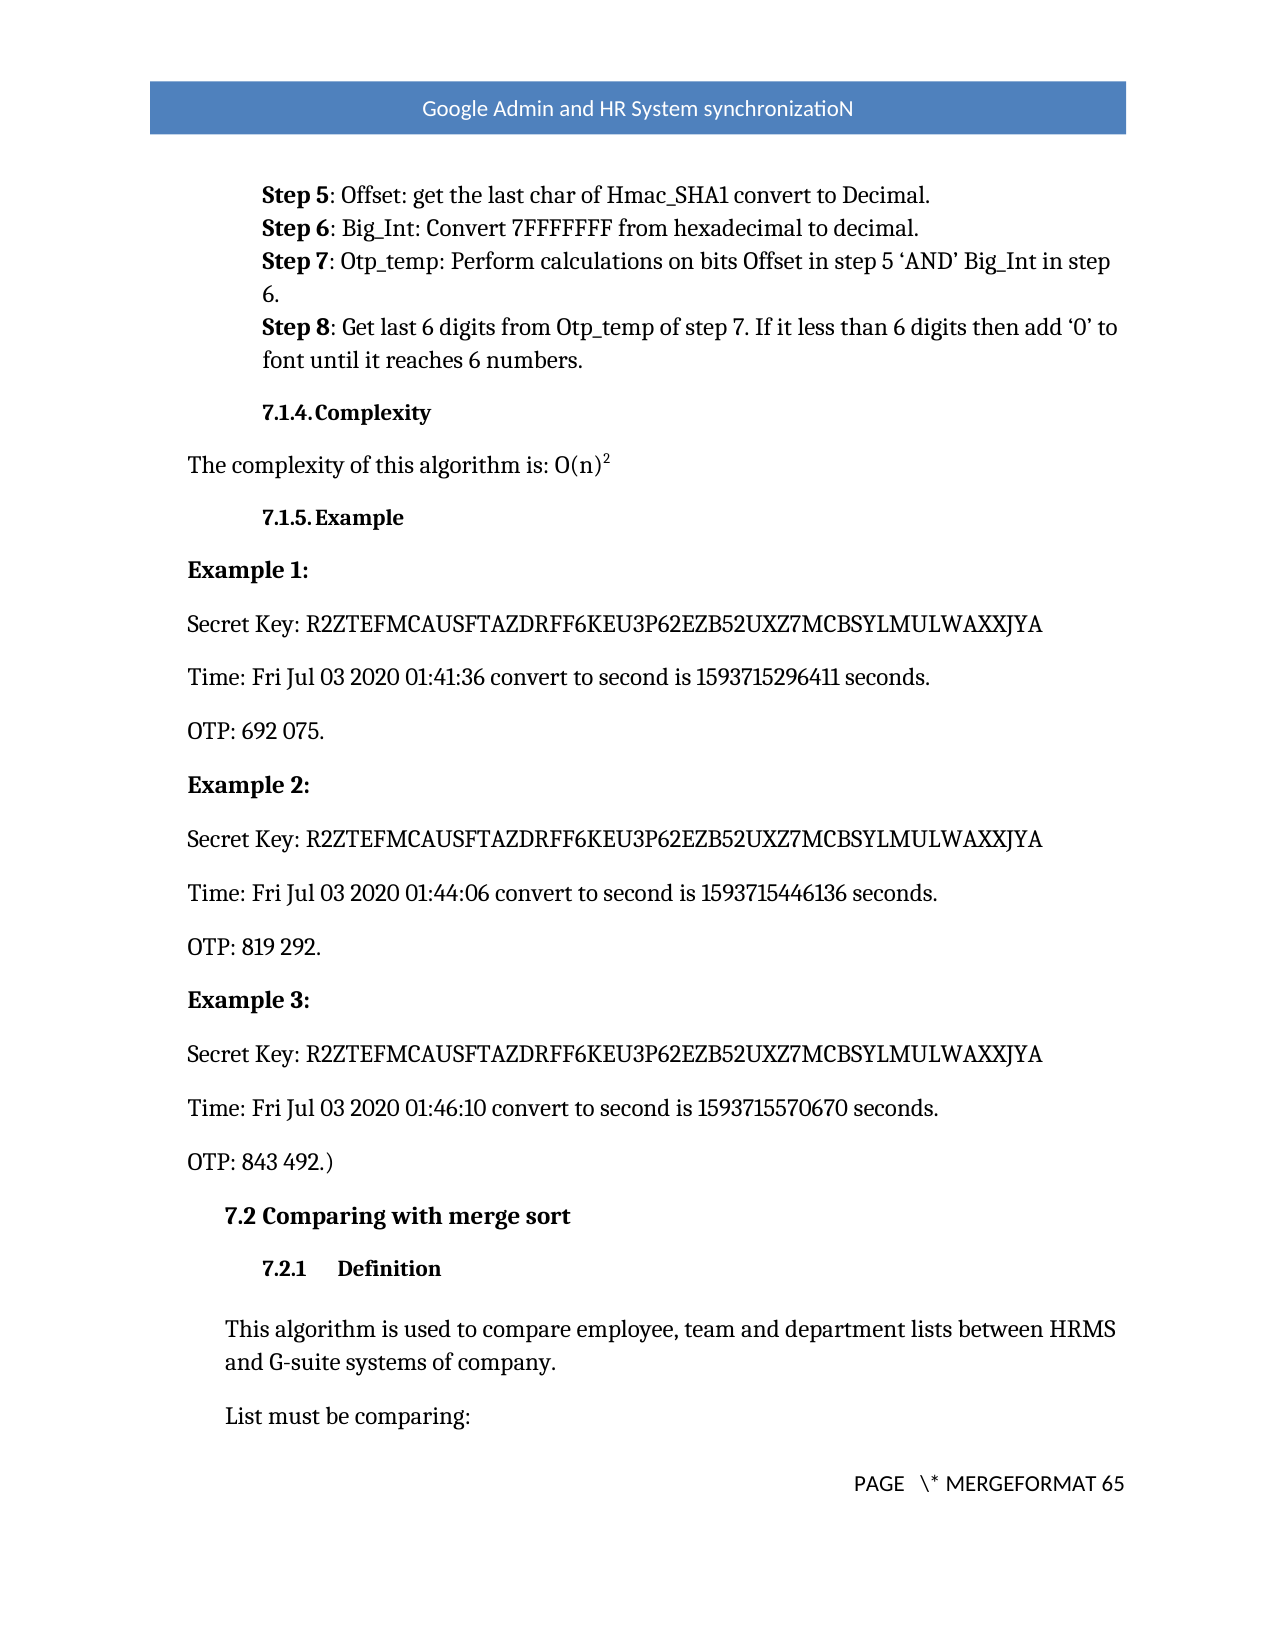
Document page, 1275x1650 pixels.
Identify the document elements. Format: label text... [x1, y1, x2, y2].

text Time: Fri Jul 03 2020 01:44:06 convert to second is 1593715446136 seconds. [187, 879, 1125, 907]
list Step 5: Offset: get the last char of Hmac_SHA1 convert to Decimal. [262, 181, 1125, 209]
text List must be comparing: [187, 1402, 1125, 1431]
text Secret Key: R2ZTEFMCAUSFTAZDRFF6KEU3P62EZB52UXZ7MCBSYLMULWAXXJYA [187, 825, 1125, 854]
text Example 1: [187, 556, 1125, 584]
text Time: Fri Jul 03 2020 01:46:10 convert to second is 1593715570670 seconds. [187, 1094, 1125, 1123]
subtitle Definition [262, 1256, 1125, 1282]
list This algorithm is used to compare employee, team and department lists between HRMS and G-suite systems of company. [225, 1315, 1125, 1377]
text The complexity of this algorithm is: O(n)2 [187, 451, 1125, 479]
subtitle Comparing with merge sort [225, 1202, 1125, 1231]
text OTP: 819 292. [187, 933, 1125, 961]
text Example 2: [187, 771, 1125, 800]
text OTP: 692 075. [187, 717, 1125, 746]
list Step 8: Get last 6 digits from Otp_temp of step 7. If it less than 6 digits then add ‘0’ to font until it reaches 6 numbers. [262, 313, 1125, 374]
list Step 7: Otp_temp: Perform calculations on bits Offset in step 5 ‘AND’ Big_Int in step 6. [262, 247, 1125, 308]
text Example 3: [187, 986, 1125, 1015]
text Time: Fri Jul 03 2020 01:41:36 convert to second is 1593715296411 seconds. [187, 663, 1125, 692]
list Step 6: Big_Int: Convert 7FFFFFFF from hexadecimal to decimal. [262, 214, 1125, 242]
text Secret Key: R2ZTEFMCAUSFTAZDRFF6KEU3P62EZB52UXZ7MCBSYLMULWAXXJYA [187, 1040, 1125, 1069]
subtitle Example [262, 504, 1125, 531]
subtitle Complexity [262, 400, 1125, 426]
text OTP: 843 492.) [187, 1148, 1125, 1177]
text Secret Key: R2ZTEFMCAUSFTAZDRFF6KEU3P62EZB52UXZ7MCBSYLMULWAXXJYA [187, 609, 1125, 638]
